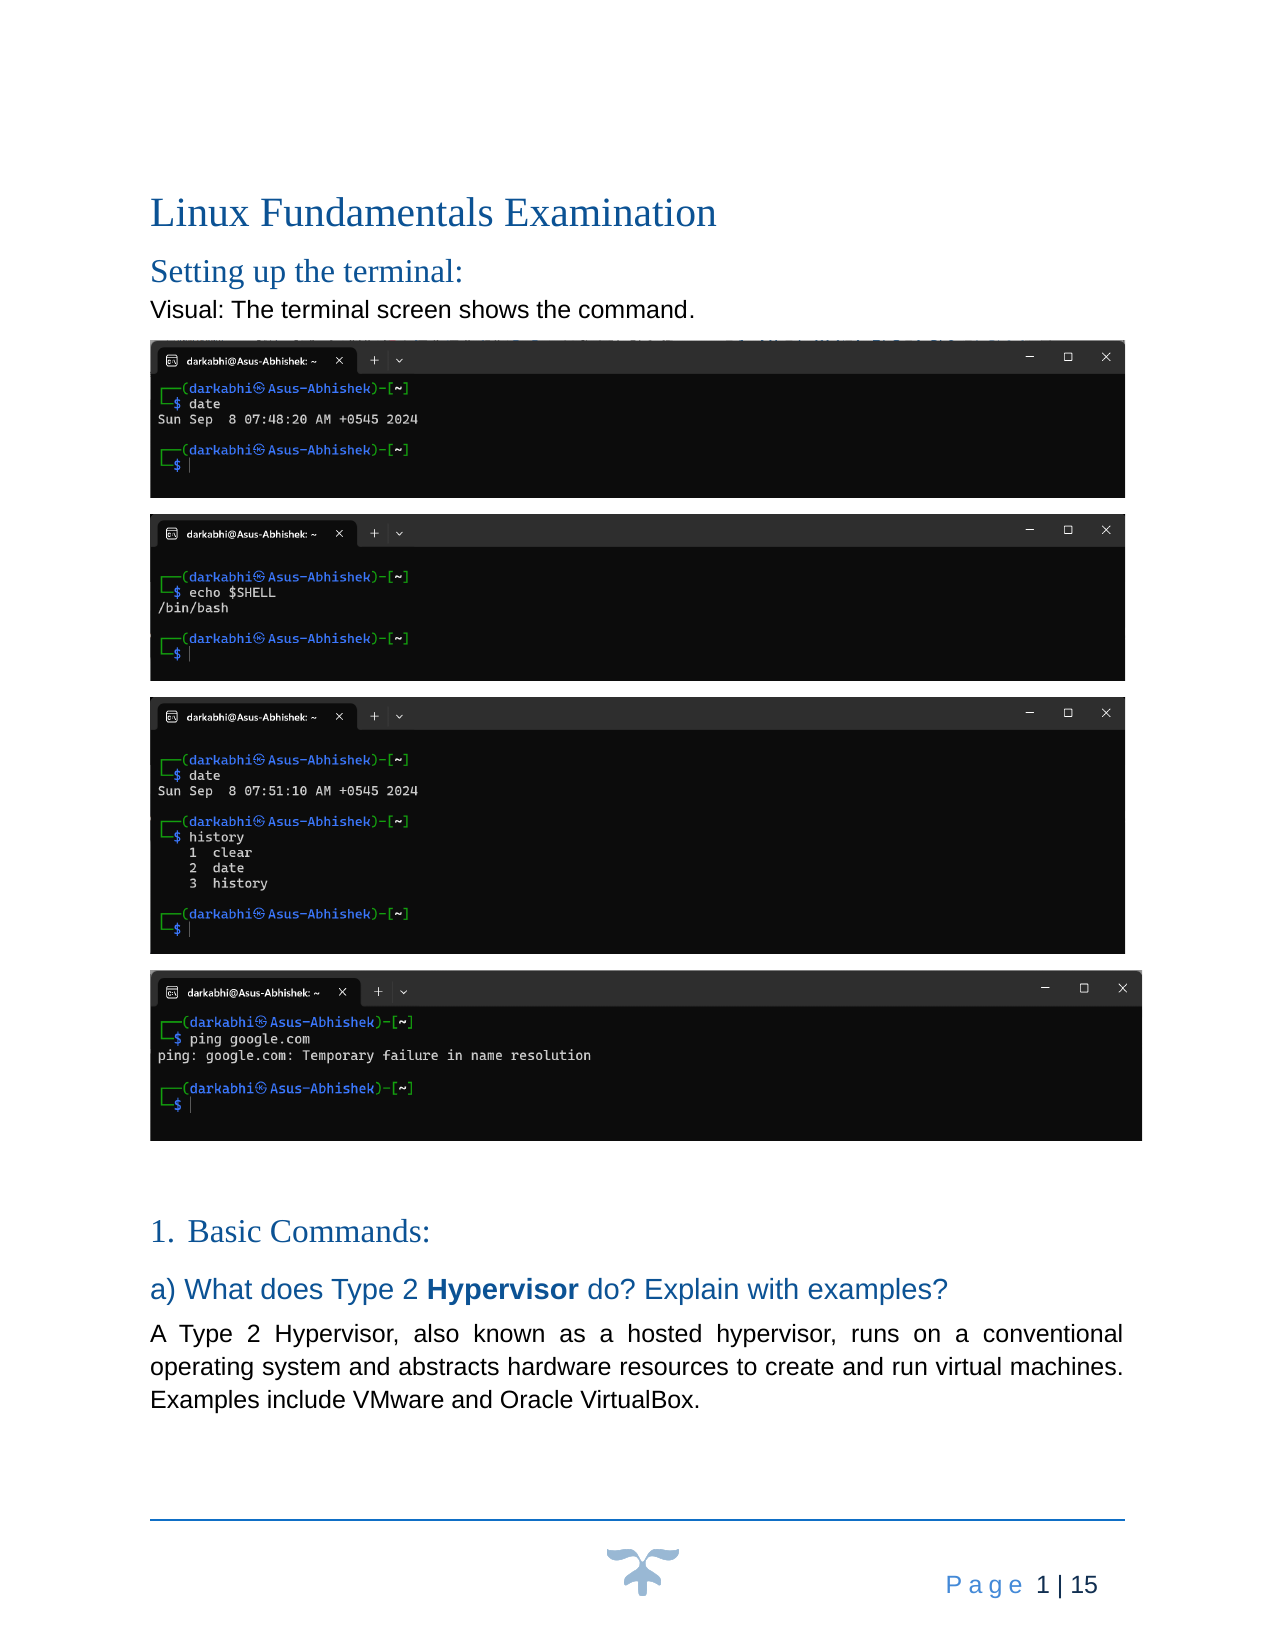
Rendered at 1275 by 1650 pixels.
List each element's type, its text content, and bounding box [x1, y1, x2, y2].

subtitle Linux Fundamentals Examination [150, 187, 1125, 235]
picture [150, 697, 1125, 954]
text Visual: The terminal screen shows the command. [150, 295, 1125, 324]
subtitle a) What does Type 2 Hypervisor do? Explain with examples? [150, 1272, 1125, 1305]
picture [150, 340, 1125, 498]
subtitle Basic Commands: [150, 1211, 1125, 1249]
subtitle Setting up the terminal: [150, 251, 1125, 289]
text A Type 2 Hypervisor, also known as a hosted hypervisor, runs on a conventional operating system and abstracts hardware resources to create and run virtual machines. Examples include VMware and Oracle VirtualBox. [150, 1319, 1125, 1413]
picture [150, 970, 1143, 1141]
picture [150, 514, 1125, 681]
